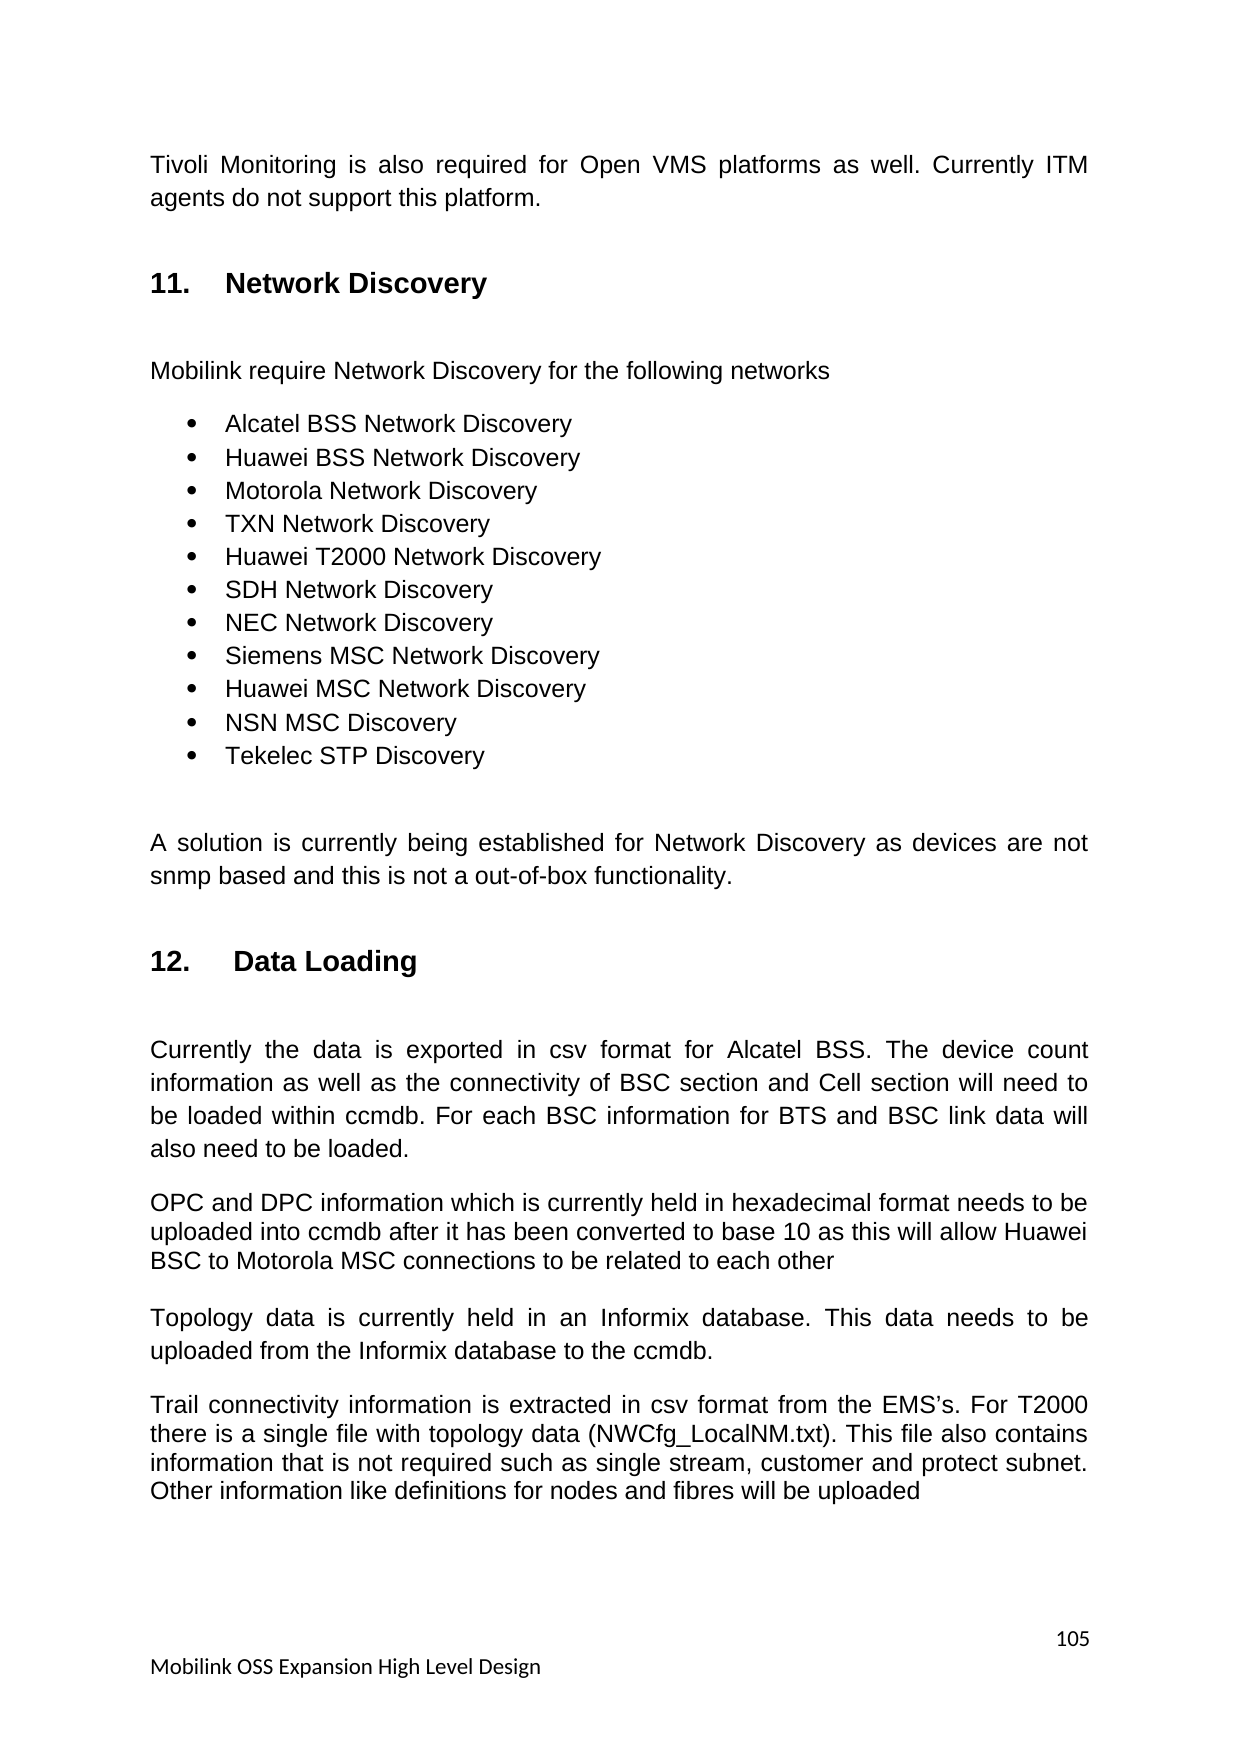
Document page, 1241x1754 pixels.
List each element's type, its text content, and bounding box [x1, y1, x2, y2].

list Siemens MSC Network Discovery [187, 641, 1090, 670]
text OPC and DPC information which is currently held in hexadecimal format needs to be uploaded into ccmdb after it has been converted to base 10 as this will allow Huawei BSC to Motorola MSC connections to be related to each other [150, 1188, 1090, 1274]
list Tekelec STP Discovery [187, 741, 1090, 769]
list Huawei T2000 Network Discovery [187, 542, 1090, 571]
text Trail connectivity information is extracted in csv format from the EMS’s. For T2000 there is a single file with topology data (NWCfg_LocalNM.txt). This file also contains information that is not required such as single stream, customer and protect subnet. Other information like definitions for nodes and fibres will be uploaded [150, 1390, 1090, 1505]
list TXN Network Discovery [187, 509, 1090, 538]
text A solution is currently being established for Network Discovery as devices are not snmp based and this is not a out-of-box functionality. [150, 828, 1090, 889]
list NEC Network Discovery [187, 608, 1090, 637]
subtitle Data Loading [150, 944, 1090, 977]
text Topology data is currently held in an Informix database. This data needs to be uploaded from the Informix database to the ccmdb. [150, 1303, 1090, 1365]
text Currently the data is exported in csv format for Alcatel BSS. The device count information as well as the connectivity of BSC section and Cell section will need to be loaded within ccmdb. For each BSC information for BTS and BSC link data will also need to be loaded. [150, 1035, 1090, 1163]
list Huawei BSS Network Discovery [187, 443, 1090, 471]
list NSN MSC Discovery [187, 708, 1090, 736]
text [150, 150, 1090, 212]
list Huawei MSC Network Discovery [187, 674, 1090, 703]
list SDH Network Discovery [187, 575, 1090, 604]
subtitle Network Discovery [150, 266, 1090, 299]
list Alcatel BSS Network Discovery [187, 409, 1090, 438]
list Motorola Network Discovery [187, 476, 1090, 504]
text Mobilink require Network Discovery for the following networks [150, 356, 1090, 384]
